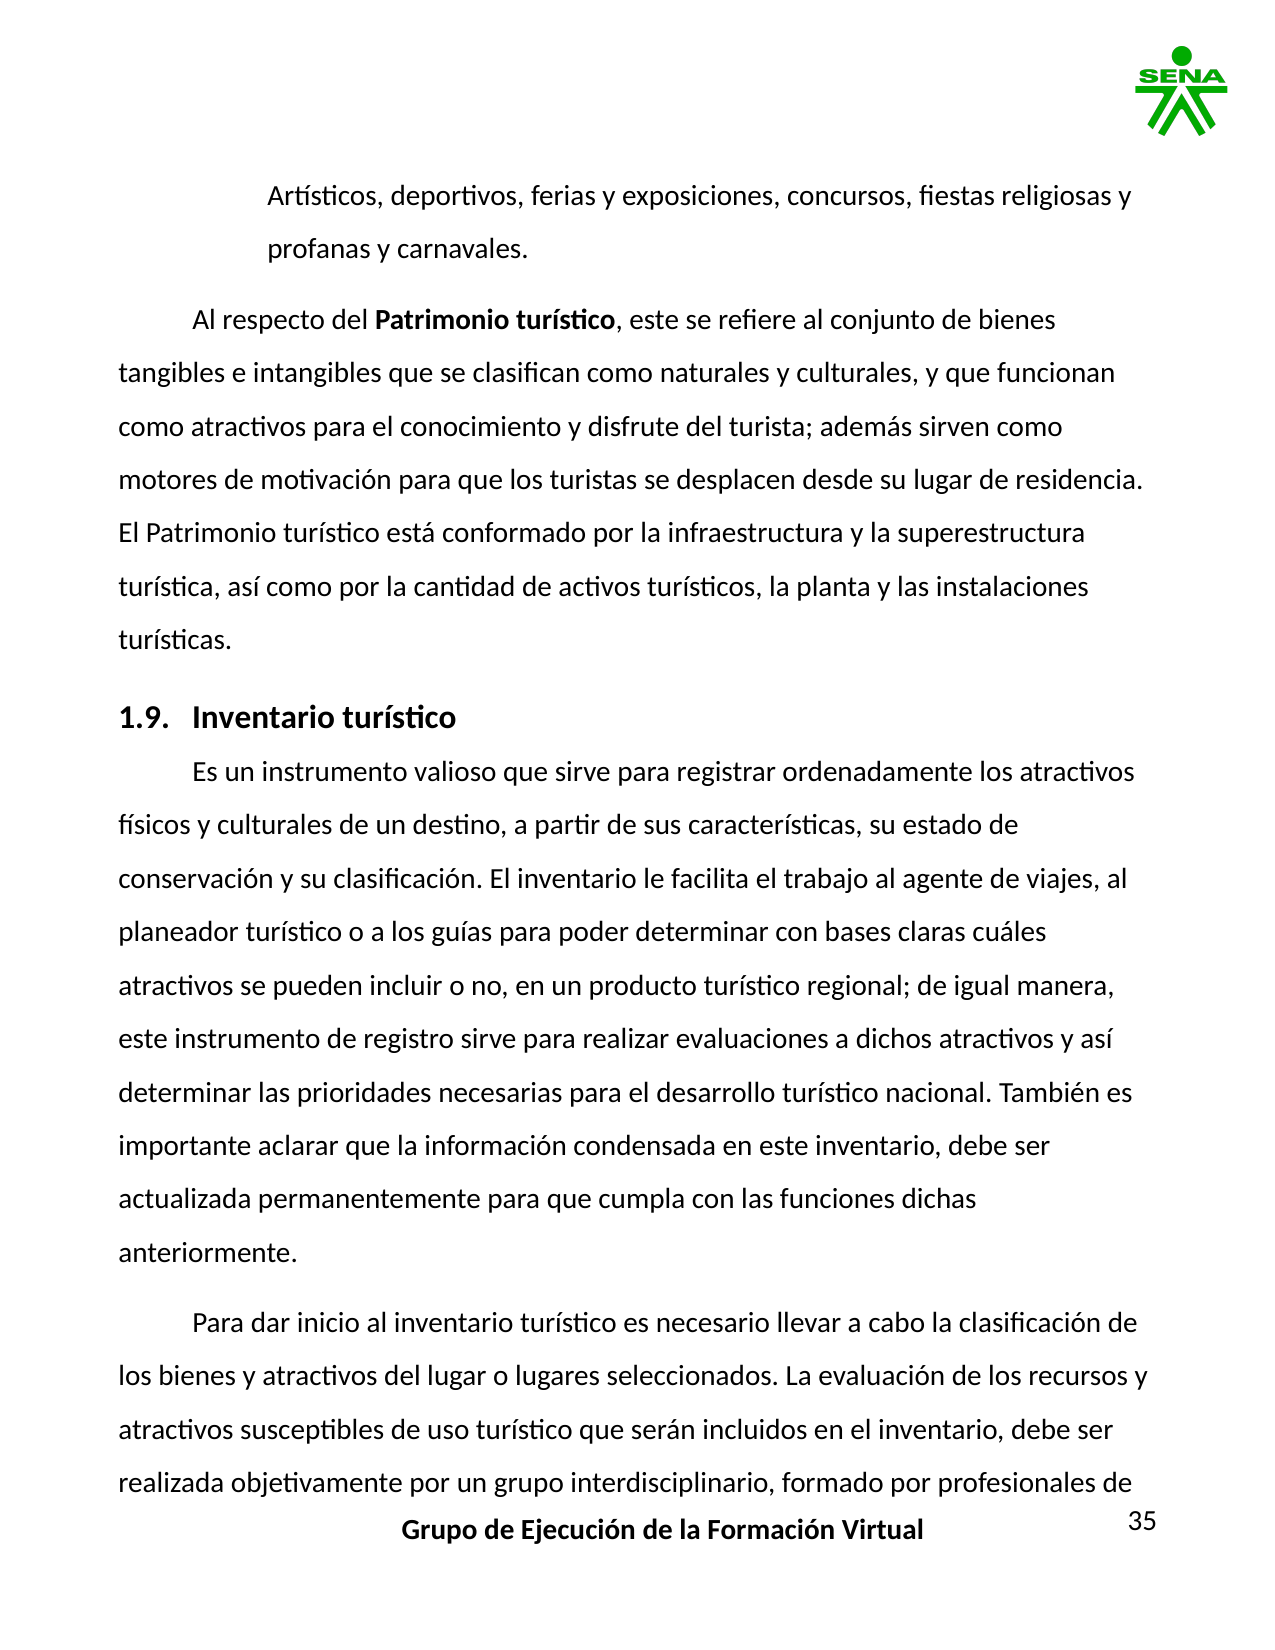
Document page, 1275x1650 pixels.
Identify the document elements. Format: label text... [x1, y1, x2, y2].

subtitle Inventario turístico [118, 696, 1157, 736]
text Es un instrumento valioso que sirve para registrar ordenadamente los atractivos físicos y culturales de un destino, a partir de sus características, su estado de conservación y su clasificación. El inventario le facilita el trabajo al agente de viajes, al planeador turístico o a los guías para poder determinar con bases claras cuáles atractivos se pueden incluir o no, en un producto turístico regional; de igual manera, este instrumento de registro sirve para realizar evaluaciones a dichos atractivos y así determinar las prioridades necesarias para el desarrollo turístico nacional. También es importante aclarar que la información condensada en este inventario, debe ser actualizada permanentemente para que cumpla con las funciones dichas anteriormente. [118, 753, 1157, 1269]
picture [1135, 46, 1228, 136]
text Al respecto del Patrimonio turístico, este se refiere al conjunto de bienes tangibles e intangibles que se clasifican como naturales y culturales, y que funcionan como atractivos para el conocimiento y disfrute del turista; además sirven como motores de motivación para que los turistas se desplacen desde su lugar de residencia. El Patrimonio turístico está conformado por la infraestructura y la superestructura turística, así como por la cantidad de activos turísticos, la planta y las instalaciones turísticas. [118, 301, 1157, 657]
list Artísticos, deportivos, ferias y exposiciones, concursos, fiestas religiosas y profanas y carnavales. [267, 177, 1157, 266]
